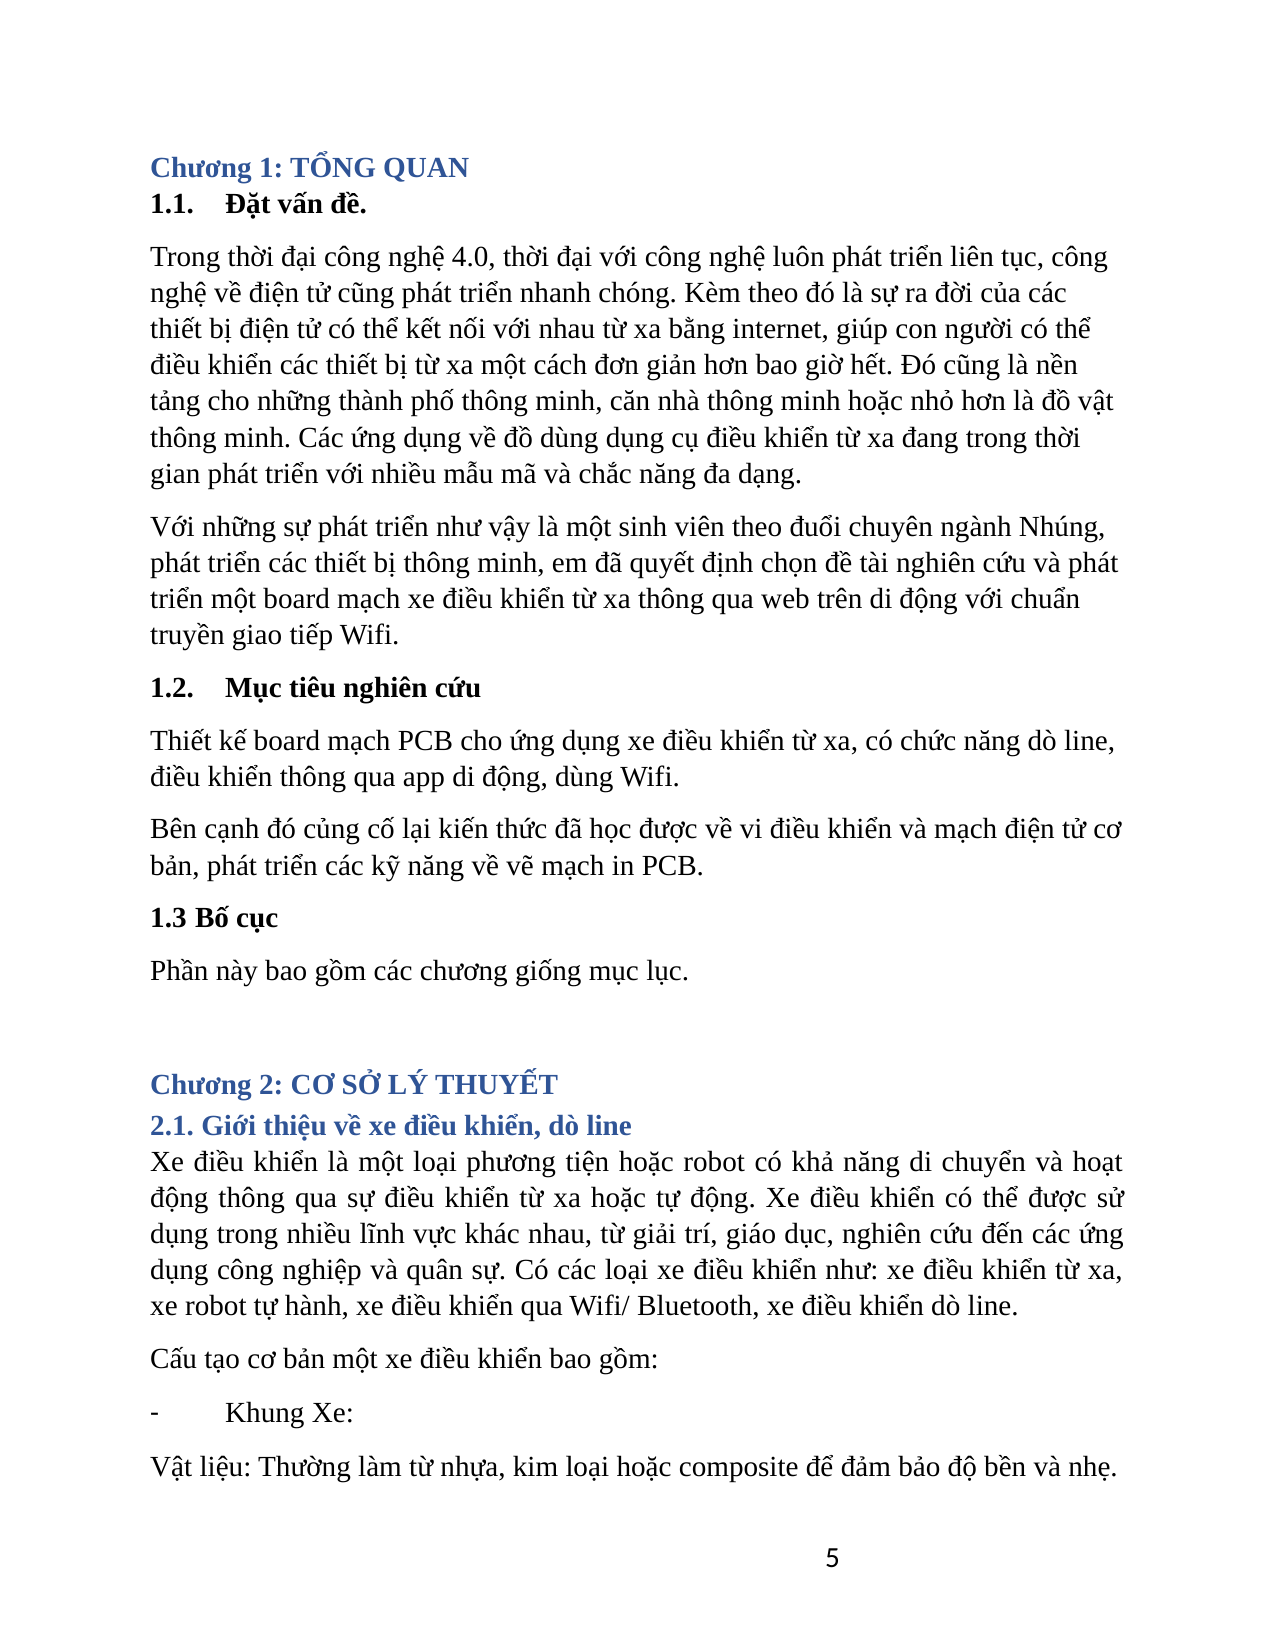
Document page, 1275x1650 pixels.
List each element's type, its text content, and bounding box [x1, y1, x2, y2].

text Thiết kế board mạch PCB cho ứng dụng xe điều khiển từ xa, có chức năng dò line, điều khiển thông qua app di động, dùng Wifi. [150, 723, 1125, 792]
text Phần này bao gồm các chương giống mục lục. [150, 953, 1125, 987]
text Với những sự phát triển như vậy là một sinh viên theo đuổi chuyên ngành Nhúng, phát triển các thiết bị thông minh, em đã quyết định chọn đề tài nghiên cứu và phát triển một board mạch xe điều khiển từ xa thông qua web trên di động với chuẩn truyền giao tiếp Wifi. [150, 509, 1125, 651]
subtitle Chương 1: TỔNG QUAN [150, 150, 1125, 183]
text Bên cạnh đó củng cố lại kiến thức đã học được về vi điều khiển và mạch điện tử cơ bản, phát triển các kỹ năng về vẽ mạch in PCB. [150, 812, 1125, 881]
list Mục tiêu nghiên cứu [150, 670, 1125, 703]
subtitle Chương 2: CƠ SỞ LÝ THUYẾT [150, 1067, 1125, 1101]
text Vật liệu: Thường làm từ nhựa, kim loại hoặc composite để đảm bảo độ bền và nhẹ. [150, 1449, 1125, 1483]
subtitle 2.1. Giới thiệu về xe điều khiển, dò line [150, 1108, 1125, 1141]
text Cấu tạo cơ bản một xe điều khiển bao gồm: [150, 1341, 1125, 1375]
text Xe điều khiển là một loại phương tiện hoặc robot có khả năng di chuyển và hoạt động thông qua sự điều khiển từ xa hoặc tự động. Xe điều khiển có thể được sử dụng trong nhiều lĩnh vực khác nhau, từ giải trí, giáo dục, nghiên cứu đến các ứng dụng công nghiệp và quân sự. Có các loại xe điều khiển như: xe điều khiển từ xa, xe robot tự hành, xe điều khiển qua Wifi/ Bluetooth, xe điều khiển dò line. [150, 1144, 1125, 1322]
list Đặt vấn đề. [150, 186, 1125, 220]
list Bố cục [150, 901, 1125, 934]
text Trong thời đại công nghệ 4.0, thời đại với công nghệ luôn phát triển liên tục, công nghệ về điện tử cũng phát triển nhanh chóng. Kèm theo đó là sự ra đời của các thiết bị điện tử có thể kết nối với nhau từ xa bằng internet, giúp con người có thể điều khiển các thiết bị từ xa một cách đơn giản hơn bao giờ hết. Đó cũng là nền tảng cho những thành phố thông minh, căn nhà thông minh hoặc nhỏ hơn là đồ vật thông minh. Các ứng dụng về đồ dùng dụng cụ điều khiển từ xa đang trong thời gian phát triển với nhiều mẫu mã và chắc năng đa dạng. [150, 239, 1125, 489]
list Khung Xe: [150, 1394, 1125, 1430]
